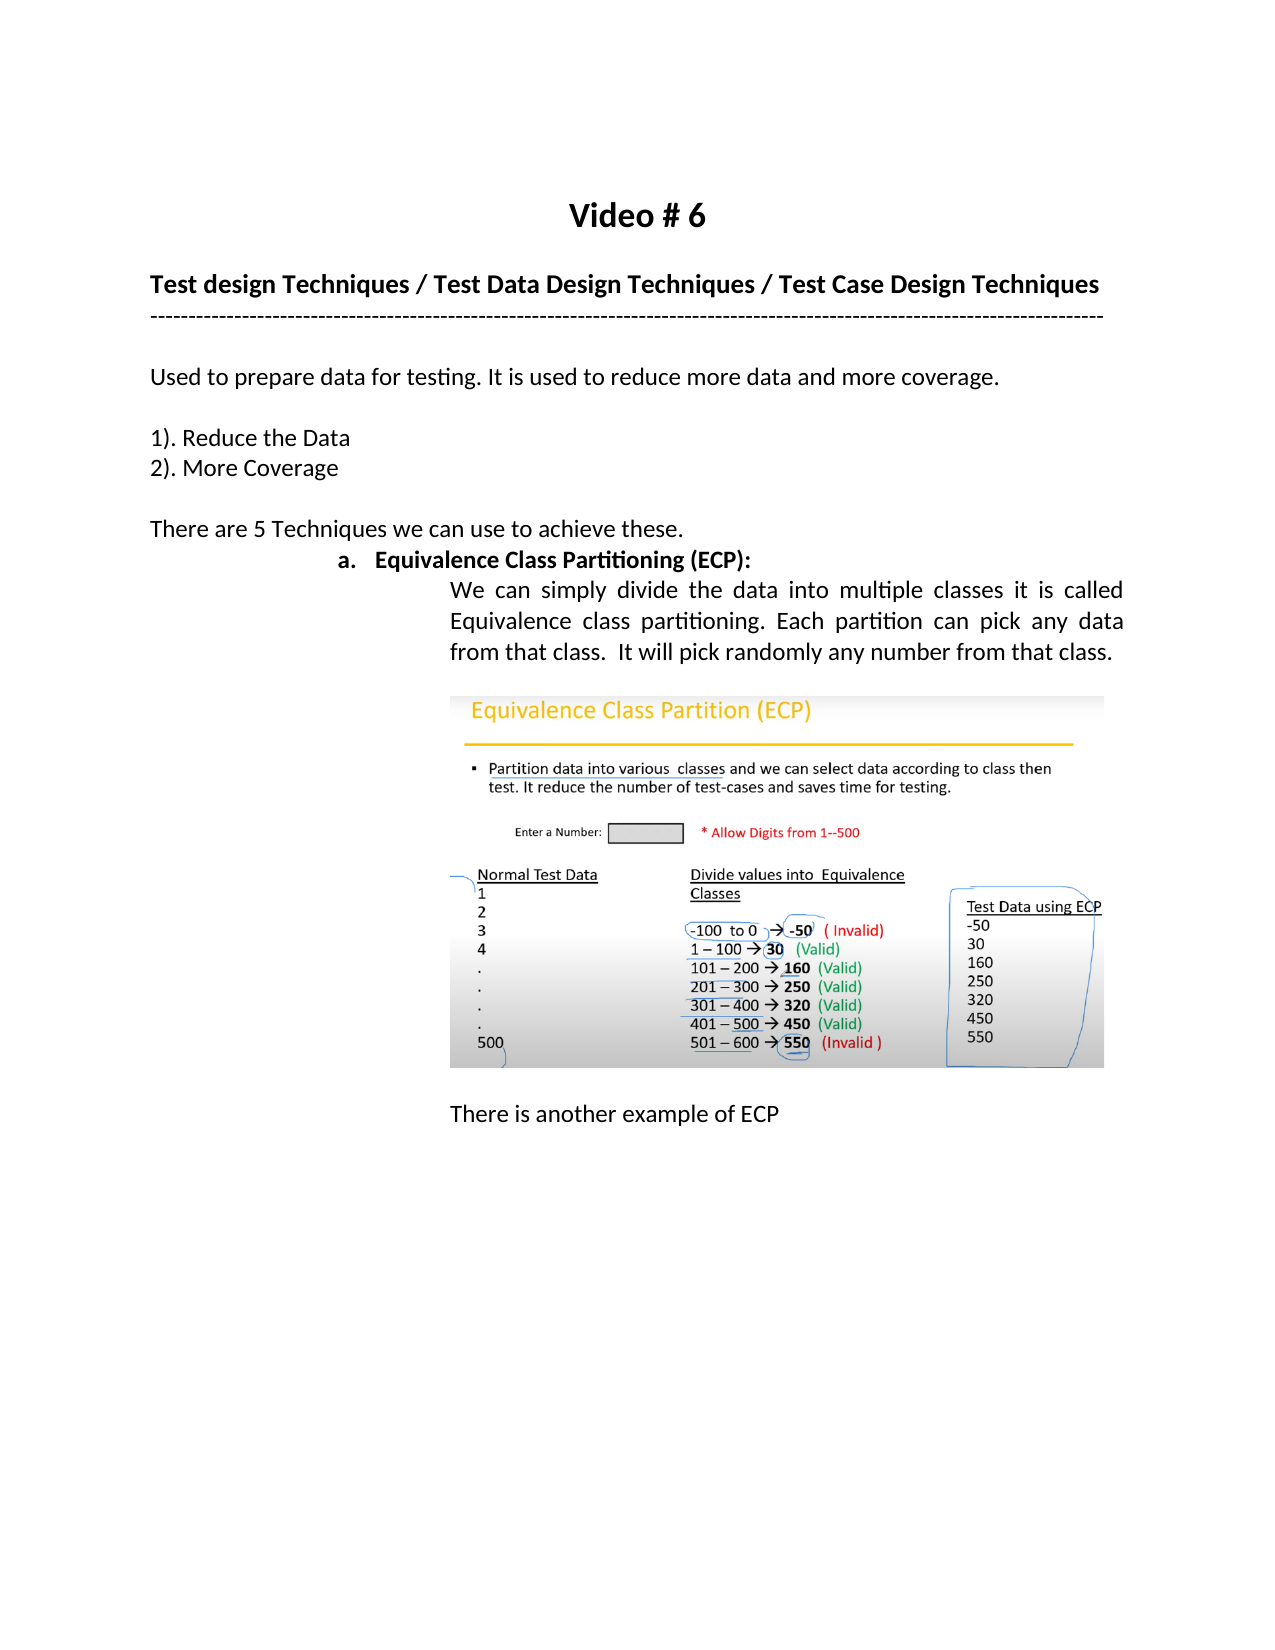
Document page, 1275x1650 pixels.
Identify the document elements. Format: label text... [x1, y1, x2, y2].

text There are 5 Techniques we can use to achieve these. [150, 514, 1125, 544]
list Equivalence Class Partitioning (ECP): [337, 544, 1125, 575]
text Test design Techniques / Test Data Design Techniques / Test Case Design Techniques [150, 267, 1125, 300]
picture [450, 696, 1105, 1068]
text Used to prepare data for testing. It is used to reduce more data and more coverage. [150, 361, 1125, 392]
text There is another example of ECP [450, 1098, 1125, 1129]
text ----------------------------------------------------------------------------------------------------------------------------- [150, 300, 1125, 331]
text 2). More Coverage [150, 453, 1125, 483]
text Video # 6 [150, 193, 1125, 236]
text 1). Reduce the Data [150, 422, 1125, 453]
text We can simply divide the data into multiple classes it is called Equivalence class partitioning. Each partition can pick any data from that class. It will pick randomly any number from that class. [450, 575, 1125, 666]
